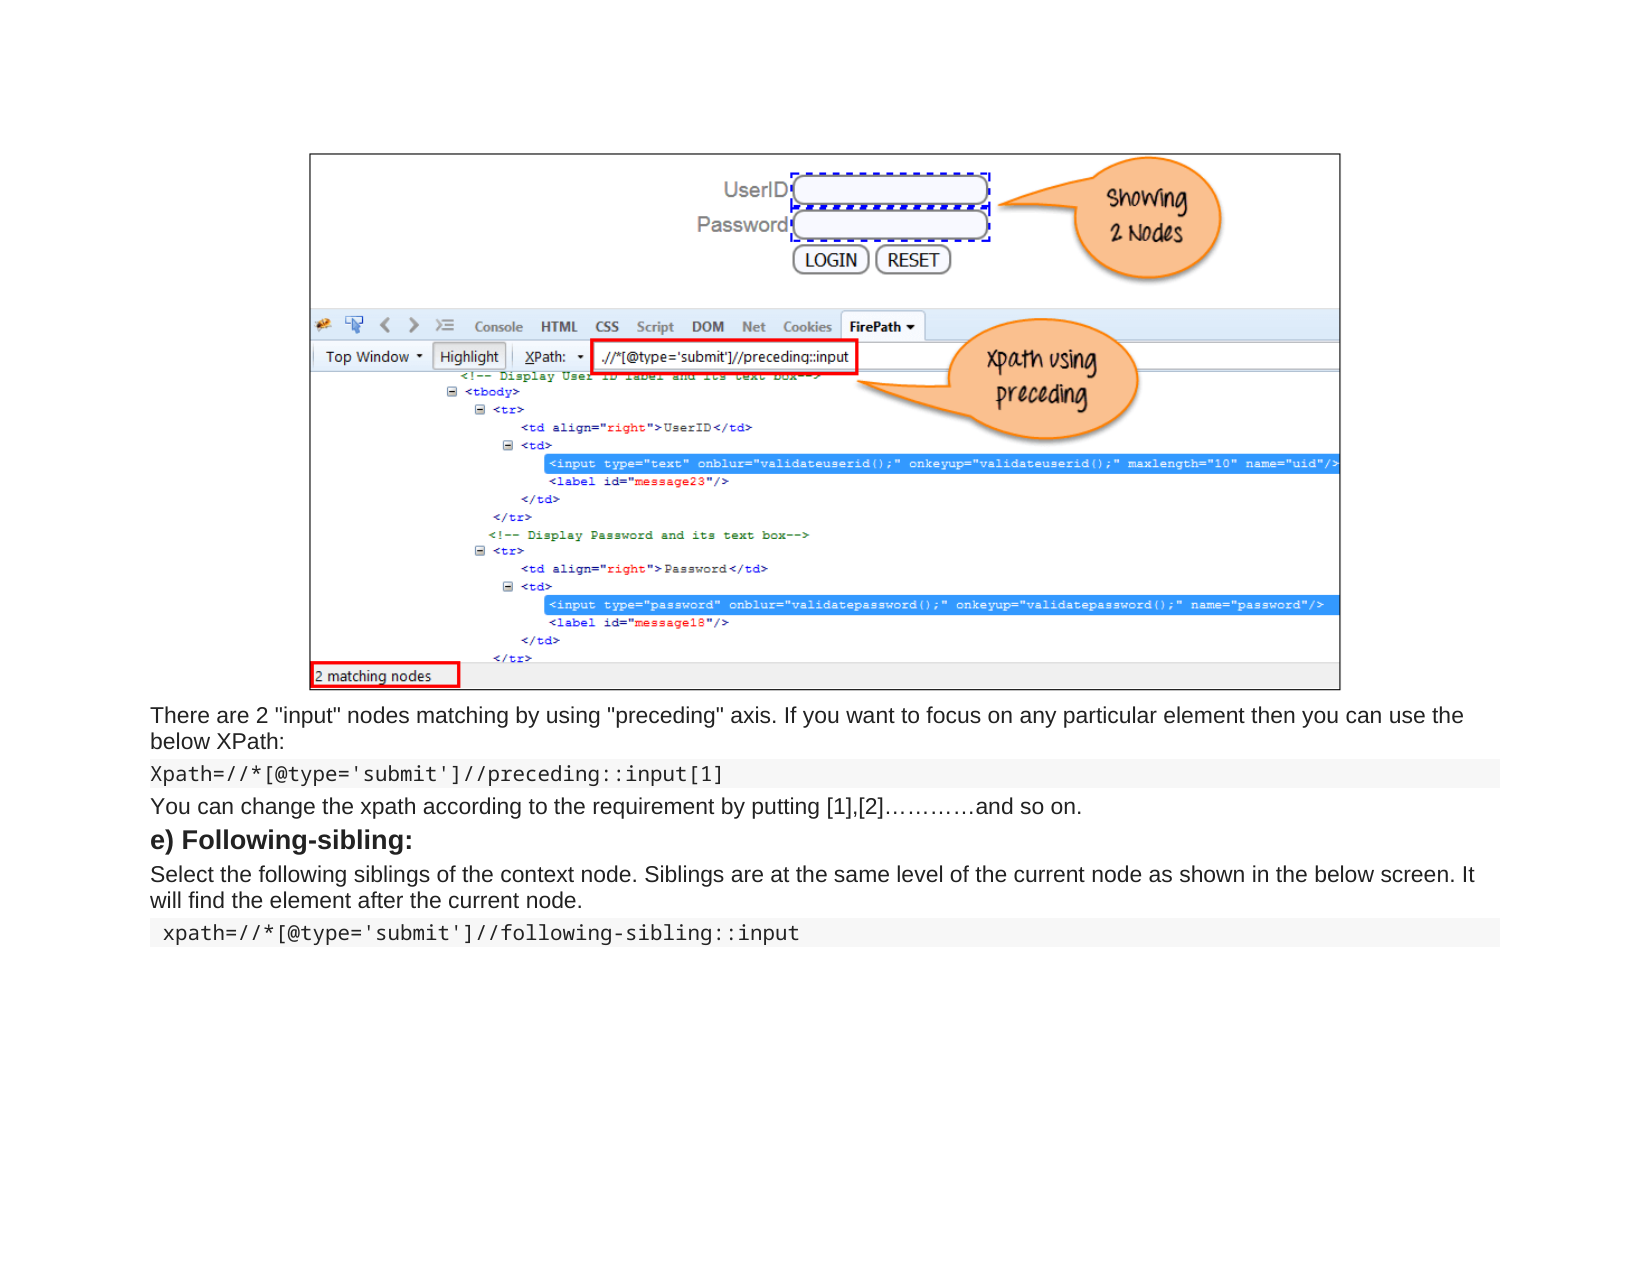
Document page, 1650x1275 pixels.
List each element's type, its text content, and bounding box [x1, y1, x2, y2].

text You can change the xpath according to the requirement by putting [1],[2]…………and so on. [150, 793, 1500, 819]
text Xpath=//*[@type='submit']//preceding::input[1] [150, 759, 1500, 788]
text e) Following-sibling: [150, 824, 1500, 856]
text Select the following siblings of the context node. Siblings are at the same level of the current node as shown in the below screen. It will find the element after the current node. [150, 861, 1500, 913]
picture [305, 150, 1345, 697]
text There are 2 "input" nodes matching by using "preceding" axis. If you want to focus on any particular element then you can use the below XPath: [150, 702, 1500, 754]
text xpath=//*[@type='submit']//following-sibling::input [150, 918, 1500, 947]
